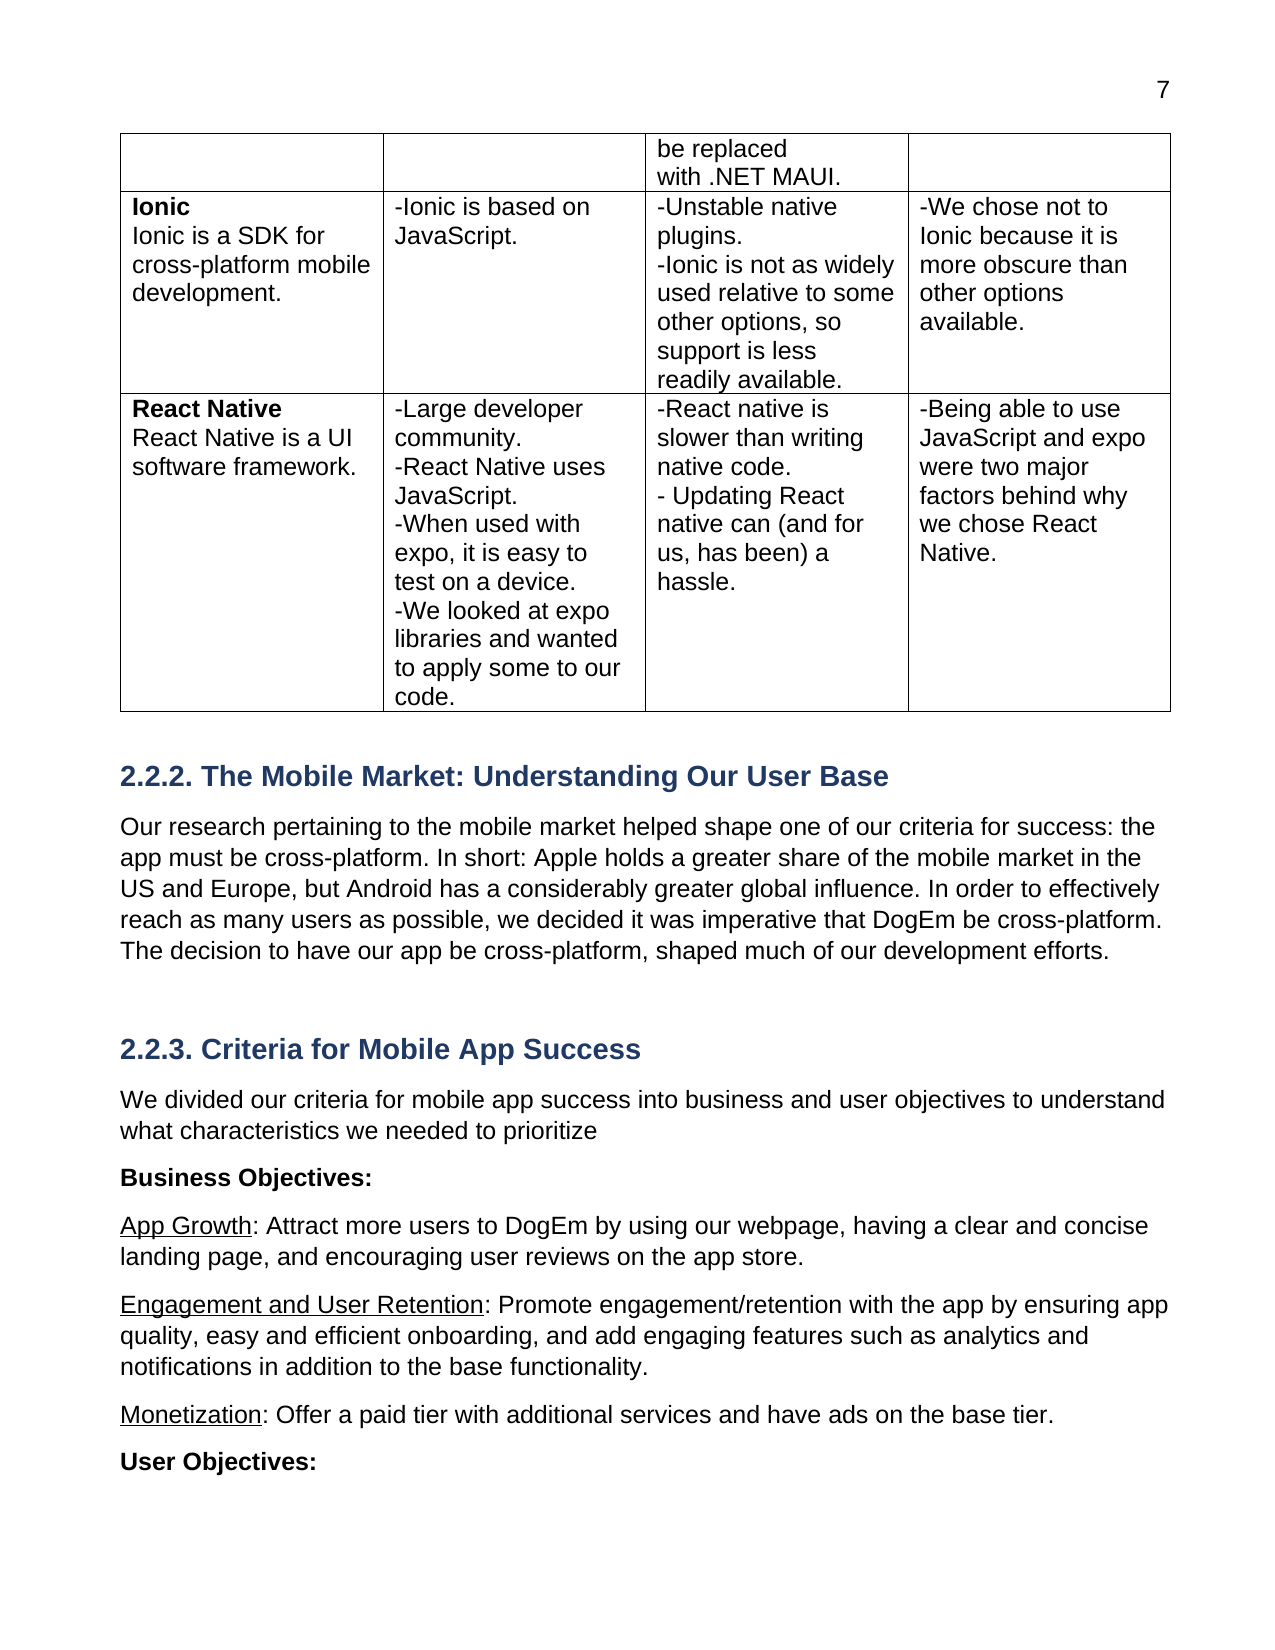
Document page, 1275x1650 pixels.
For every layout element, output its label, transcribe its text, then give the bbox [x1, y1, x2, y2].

table_cell React Native React Native is a UI software framework. [121, 394, 383, 711]
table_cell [384, 134, 645, 191]
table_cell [646, 134, 908, 191]
table_cell Ionic Ionic is a SDK for cross-platform mobile development. [121, 192, 383, 393]
table_cell -Large developer community. -React Native uses JavaScript. -When used with expo, it is easy to test on a device. -We looked at expo libraries and wanted to apply some to our code. [384, 394, 645, 711]
text 2.2.3. Criteria for Mobile App Success [120, 1032, 1170, 1065]
table_cell -We chose not to Ionic because it is more obscure than other options available. [909, 192, 1170, 393]
table_cell -React native is slower than writing native code. - Updating React native can (and for us, has been) a hassle. [646, 394, 908, 711]
text We divided our criteria for mobile app success into business and user objectives to understand what characteristics we needed to prioritize [120, 1084, 1170, 1144]
text Our research pertaining to the mobile market helped shape one of our criteria for success: the app must be cross-platform. In short: Apple holds a greater share of the mobile market in the US and Europe, but Android has a considerably greater global influence. In order to effectively reach as many users as possible, we decided it was imperative that DogEm be cross-platform. The decision to have our app be cross-platform, shaped much of our development efforts. [120, 812, 1170, 965]
table_cell -Being able to use JavaScript and expo were two major factors behind why we chose React Native. [909, 394, 1170, 711]
text Business Objectives: [120, 1163, 1170, 1192]
table_cell -Ionic is based on JavaScript. [384, 192, 645, 393]
text 2.2.2. The Mobile Market: Understanding Our User Base [120, 759, 1170, 793]
text Monetization: Offer a paid tier with additional services and have ads on the base tier. [120, 1399, 1170, 1428]
text User Objectives: [120, 1447, 1170, 1476]
table_cell -Unstable native plugins. -Ionic is not as widely used relative to some other options, so support is less readily available. [646, 192, 908, 393]
text App Growth: Attract more users to DogEm by using our webpage, having a clear and concise landing page, and encouraging user reviews on the app store. [120, 1211, 1170, 1271]
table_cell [121, 134, 383, 191]
text Engagement and User Retention: Promote engagement/retention with the app by ensuring app quality, easy and efficient onboarding, and add engaging features such as analytics and notifications in addition to the base functionality. [120, 1290, 1170, 1381]
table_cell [909, 134, 1170, 191]
